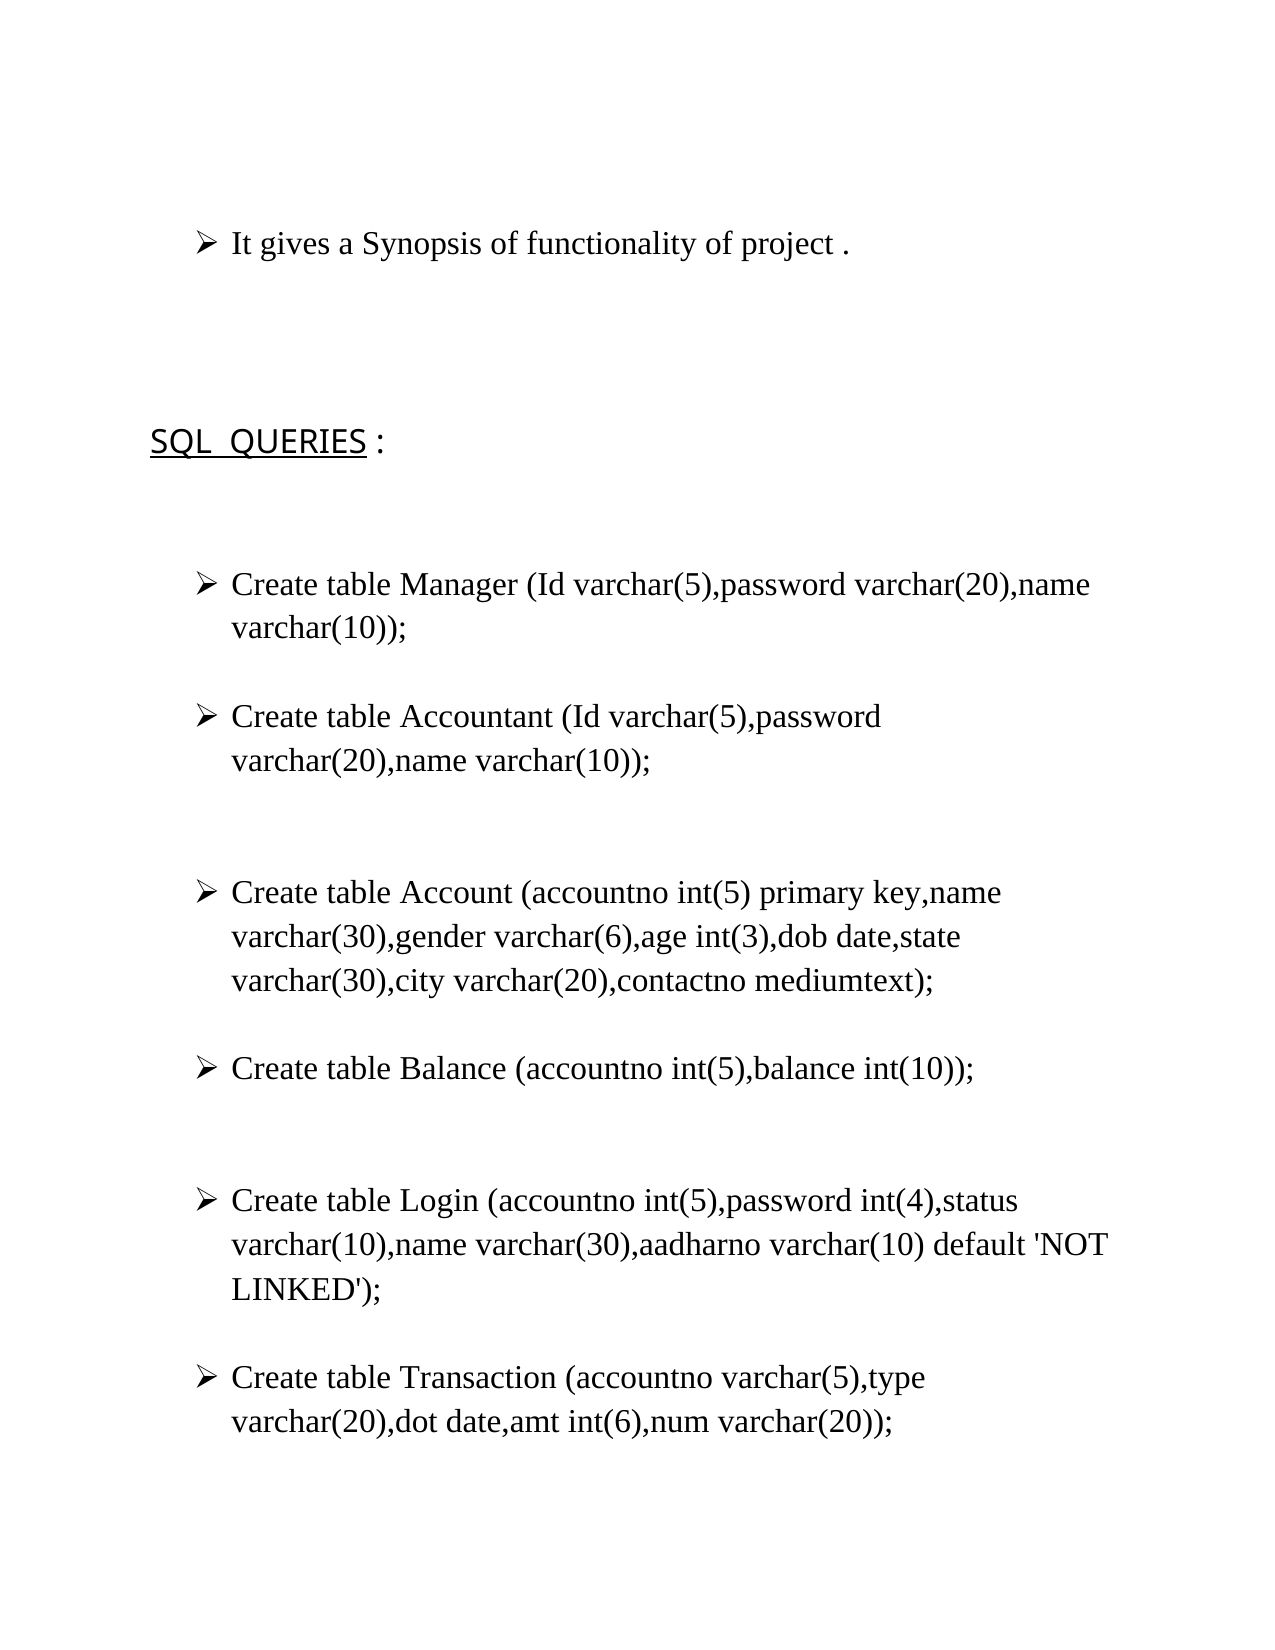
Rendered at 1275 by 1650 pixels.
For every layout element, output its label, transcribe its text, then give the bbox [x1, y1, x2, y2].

text SQL QUERIES : [150, 418, 1125, 463]
list Create table Manager (Id varchar(5),password varchar(20),name varchar(10)); [194, 564, 1125, 646]
list Create table Accountant (Id varchar(5),password varchar(20),name varchar(10)); [194, 696, 1125, 778]
list Create table Balance (accountno int(5),balance int(10)); [194, 1048, 1125, 1087]
list Create table Transaction (accountno varchar(5),type varchar(20),dot date,amt int(6),num varchar(20)); [194, 1357, 1125, 1439]
list Create table Login (accountno int(5),password int(4),status varchar(10),name varchar(30),aadharno varchar(10) default 'NOT LINKED'); [194, 1181, 1125, 1307]
list It gives a Synopsis of functionality of project . [194, 223, 1125, 261]
list Create table Account (accountno int(5) primary key,name varchar(30),gender varchar(6),age int(3),dob date,state varchar(30),city varchar(20),contactno mediumtext); [194, 872, 1125, 999]
